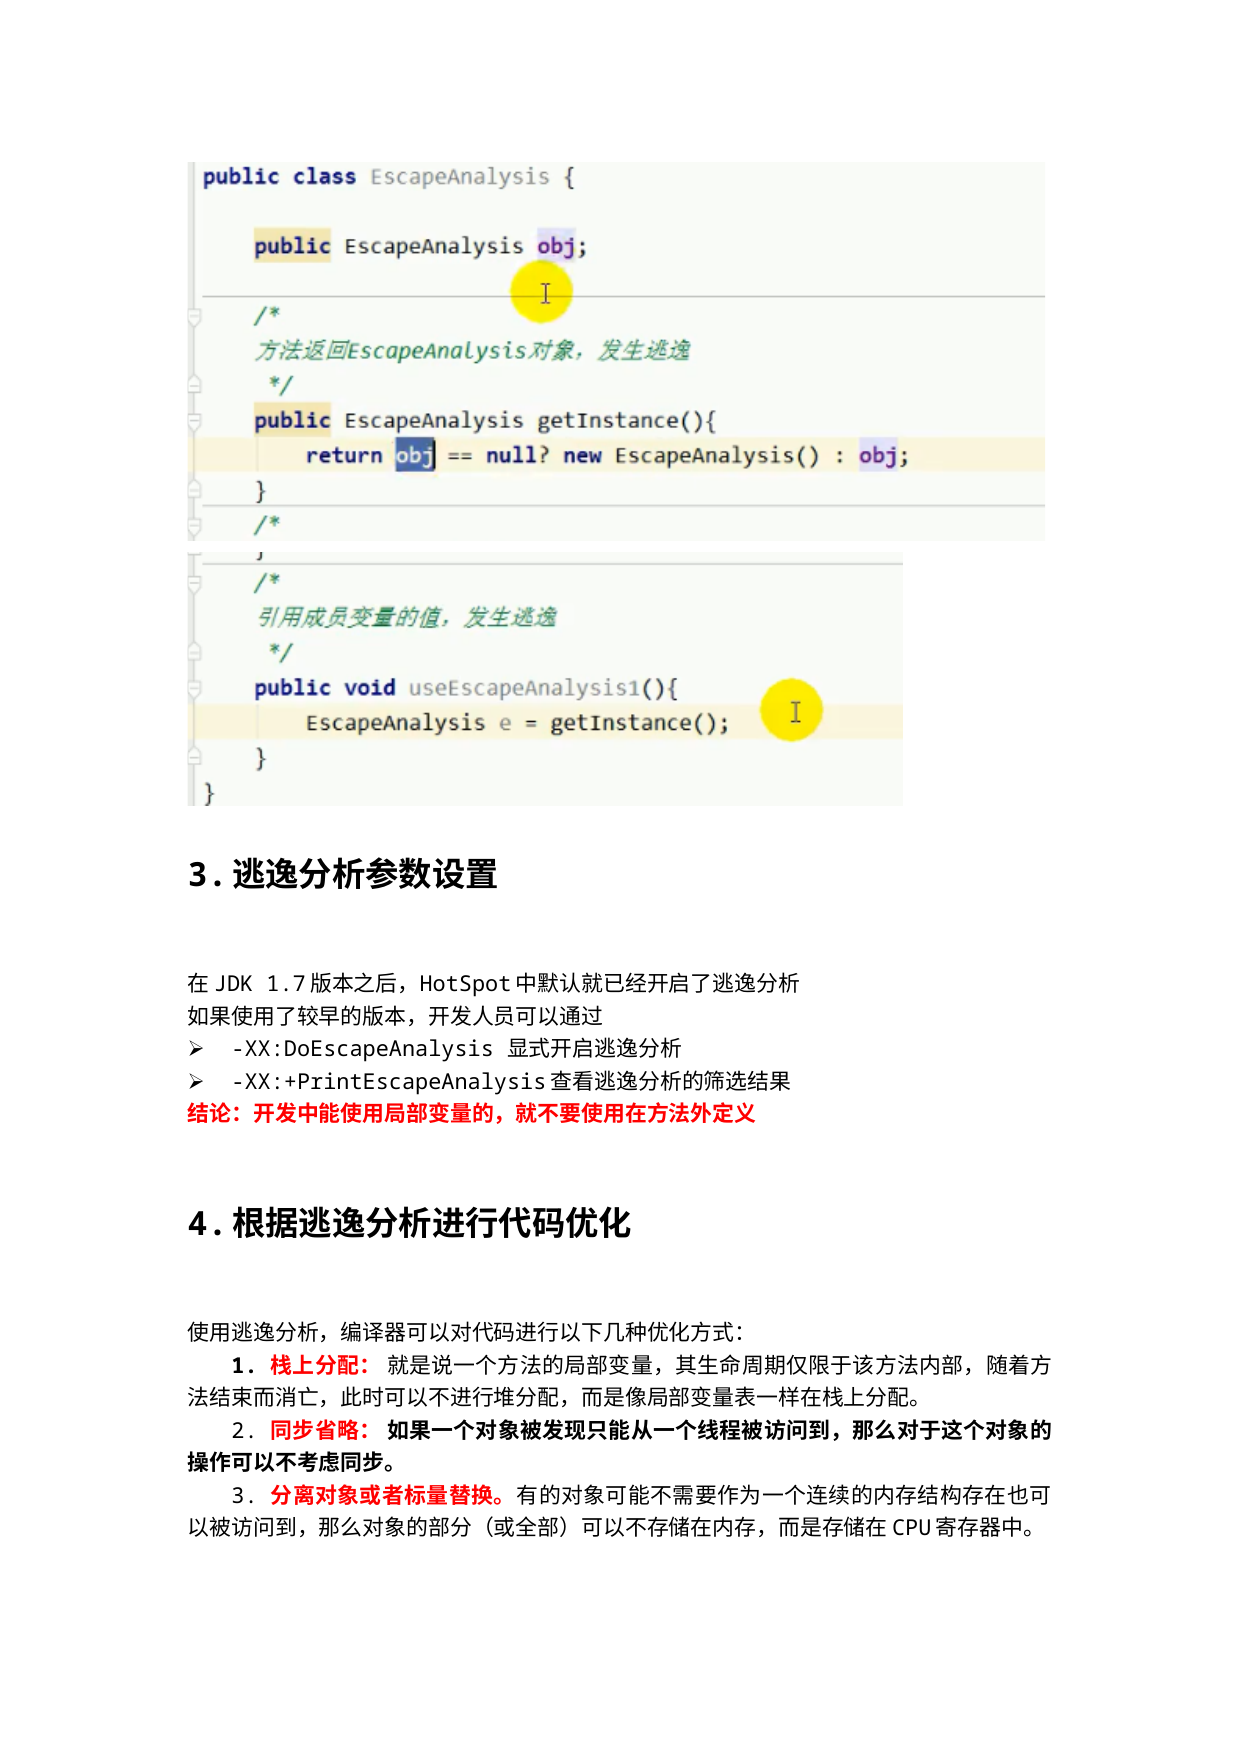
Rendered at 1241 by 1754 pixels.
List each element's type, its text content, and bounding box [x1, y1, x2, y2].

text 在JDK 1.7版本之后，HotSpot中默认就已经开启了逃逸分析 [187, 966, 1053, 998]
list -XX:DoEscapeAnalysis 显式开启逃逸分析 [187, 1031, 1053, 1063]
list 栈上分配： 就是说一个方法的局部变量，其生命周期仅限于该方法内部，随着方法结束而消亡，此时可以不进行堆分配，而是像局部变量表一样在栈上分配。 [187, 1347, 1053, 1412]
text 结论：开发中能使用局部变量的，就不要使用在方法外定义 [187, 1096, 1053, 1128]
text 如果使用了较早的版本，开发人员可以通过 [187, 998, 1053, 1031]
list -XX:+PrintEscapeAnalysis查看逃逸分析的筛选结果 [187, 1063, 1053, 1096]
list 分离对象或者标量替换。有的对象可能不需要作为一个连续的内存结构存在也可以被访问到，那么对象的部分（或全部）可以不存储在内存，而是存储在CPU寄存器中。 [187, 1477, 1053, 1542]
picture [187, 552, 903, 806]
subtitle 逃逸分析参数设置 [187, 839, 1053, 904]
subtitle 根据逃逸分析进行代码优化 [187, 1188, 1053, 1253]
list 同步省略： 如果一个对象被发现只能从一个线程被访问到，那么对于这个对象的操作可以不考虑同步。 [187, 1412, 1053, 1477]
picture [187, 162, 1046, 541]
text 使用逃逸分析，编译器可以对代码进行以下几种优化方式： [187, 1315, 1053, 1347]
